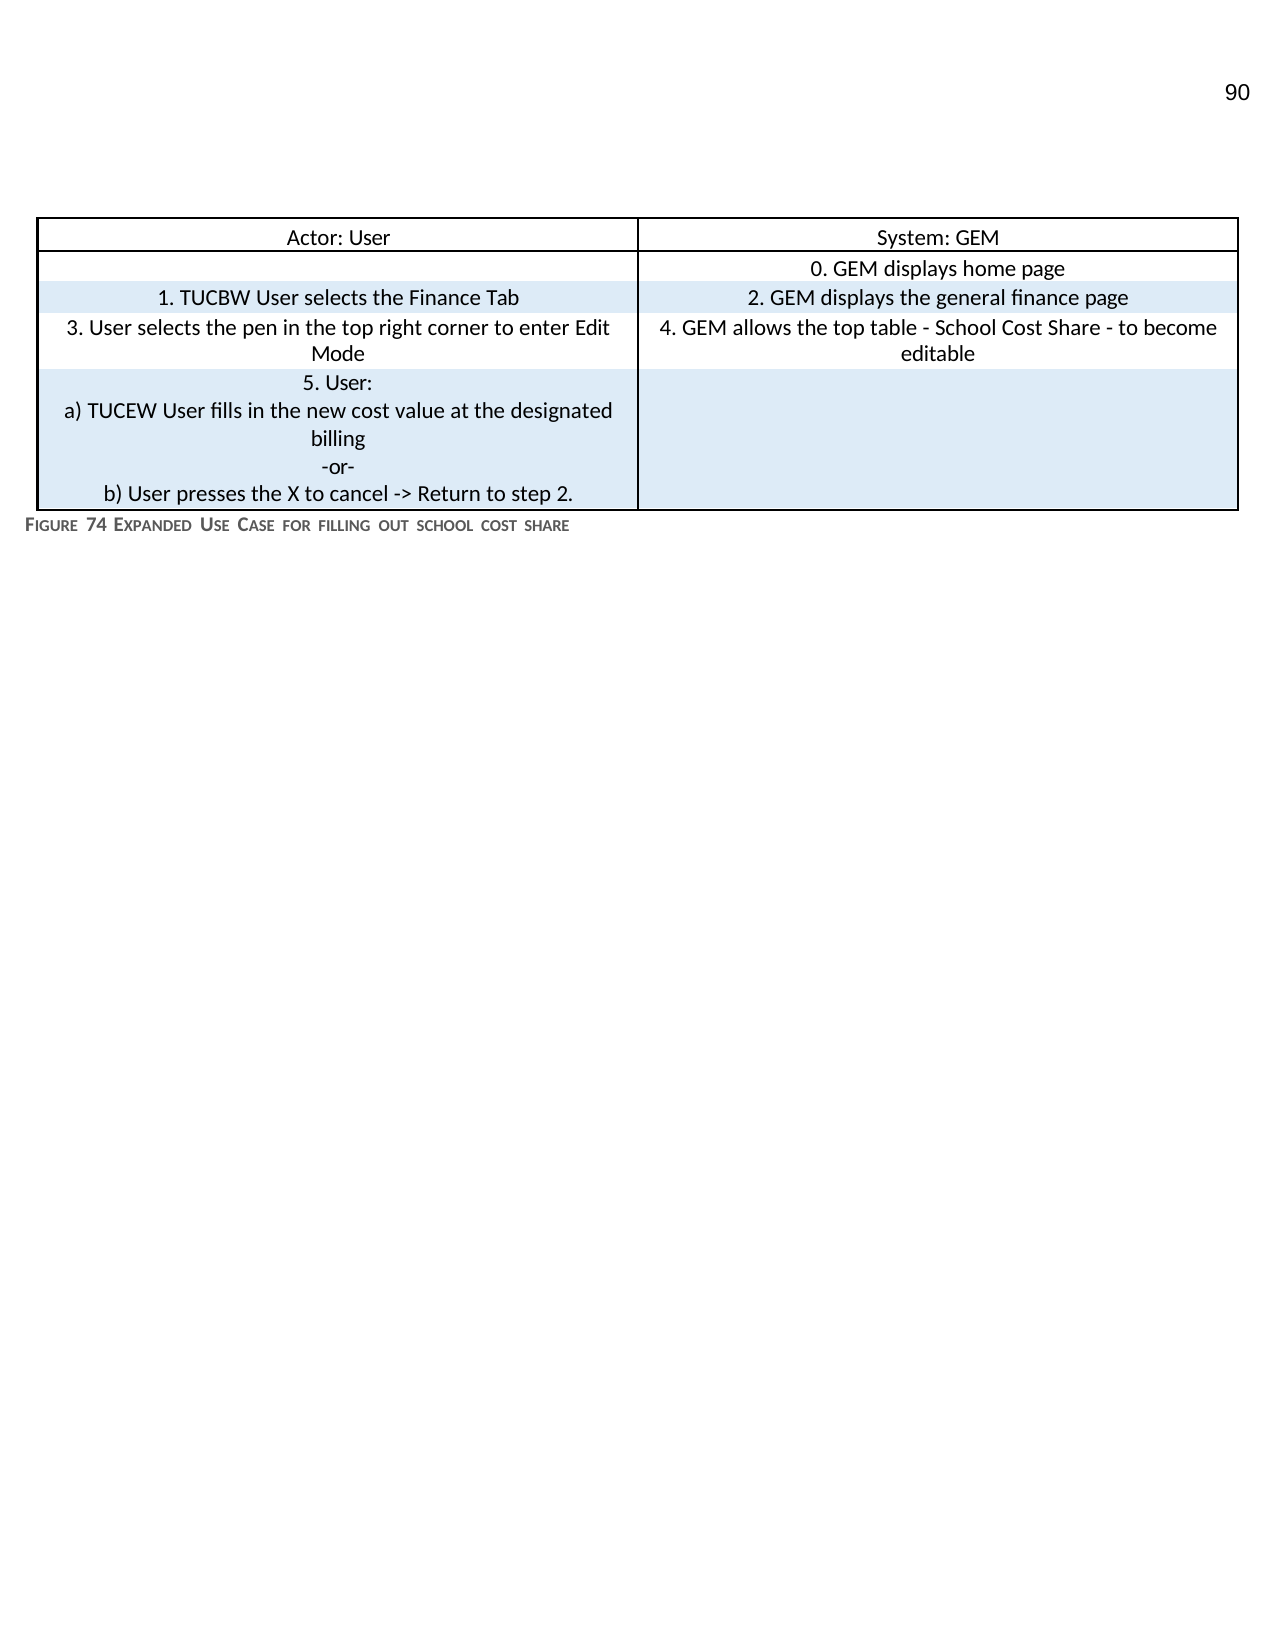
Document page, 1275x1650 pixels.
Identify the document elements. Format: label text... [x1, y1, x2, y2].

text Figure 74 Expanded Use Case for filling out school cost share [25, 511, 1250, 536]
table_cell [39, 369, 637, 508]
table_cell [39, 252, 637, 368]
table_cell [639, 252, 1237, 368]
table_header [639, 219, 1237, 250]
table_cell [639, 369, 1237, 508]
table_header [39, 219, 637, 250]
